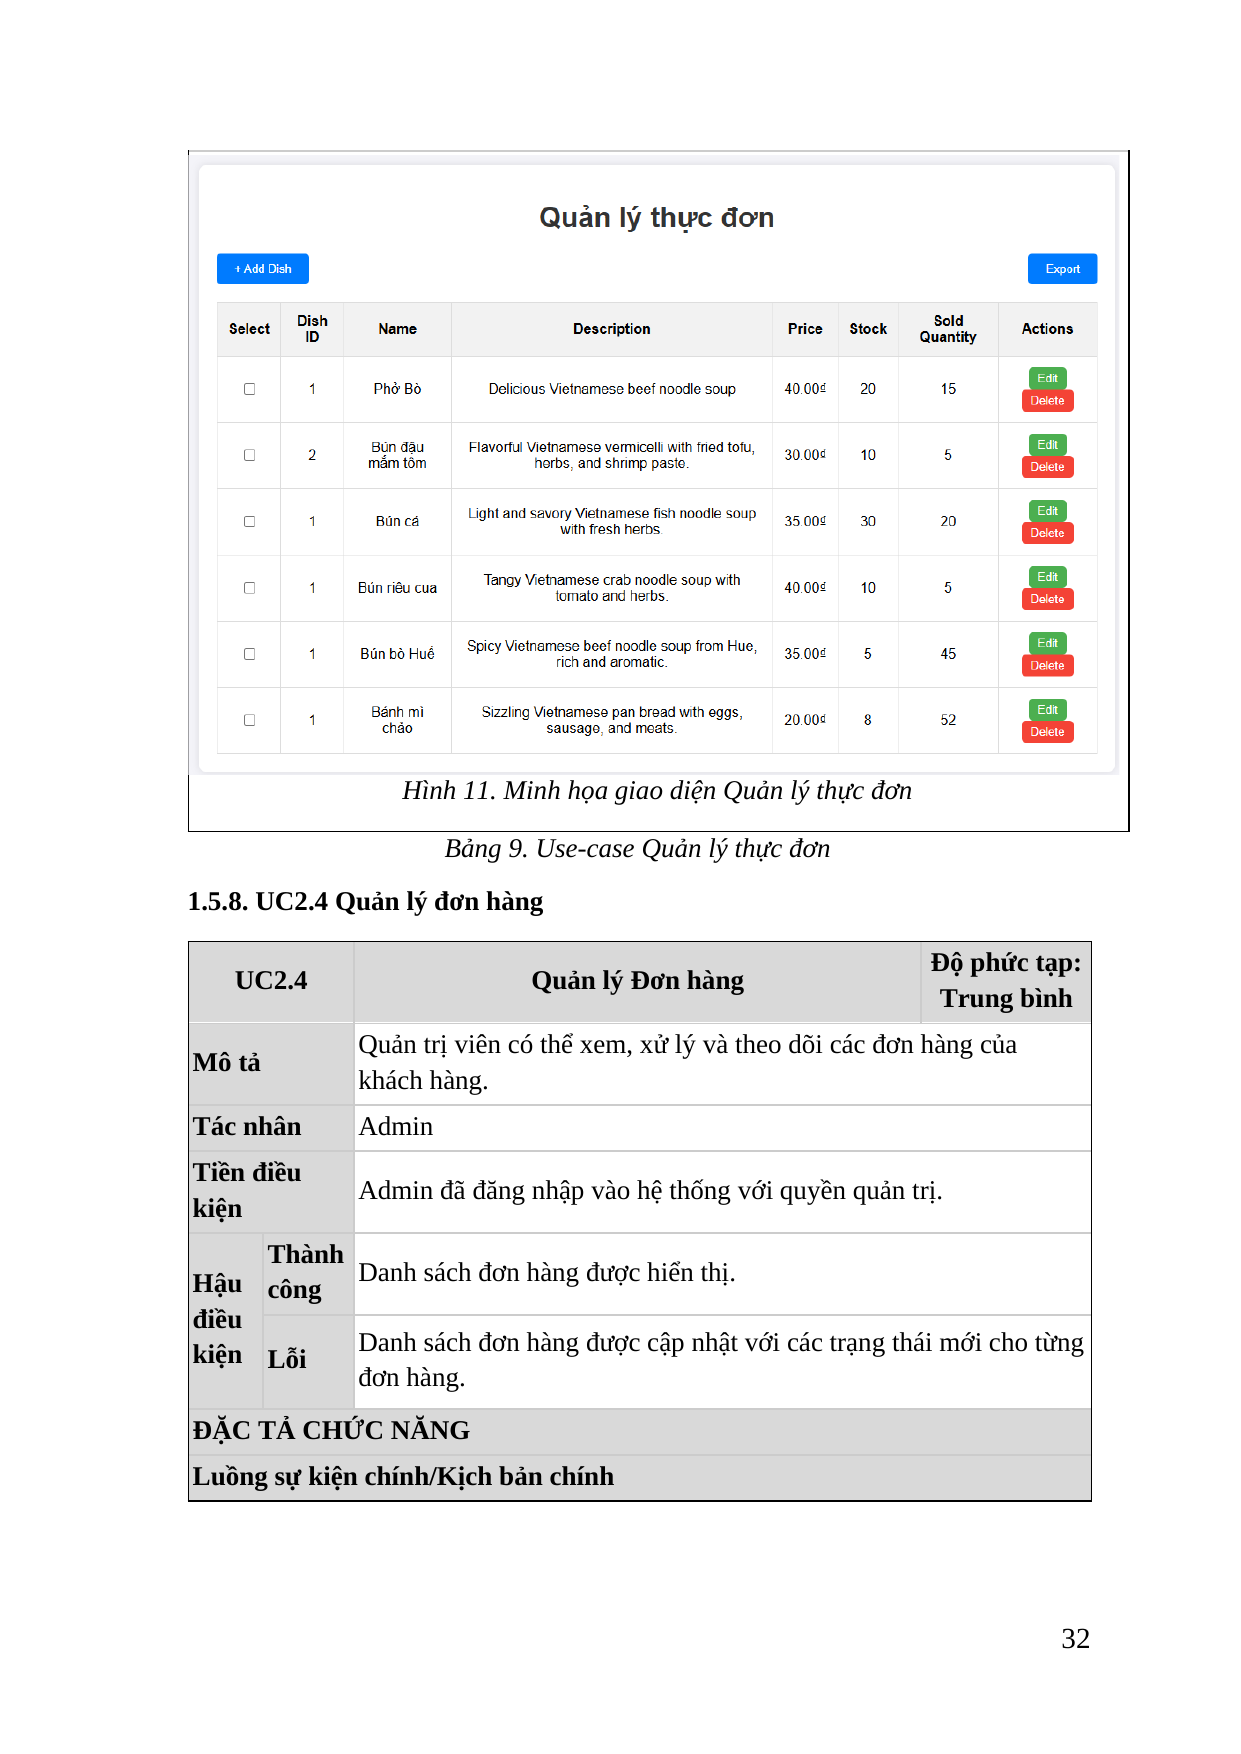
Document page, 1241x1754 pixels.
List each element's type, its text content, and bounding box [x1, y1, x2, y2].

table_cell Danh sách đơn hàng được hiển thị. [355, 1234, 1091, 1314]
table_cell Mô tả [189, 1024, 353, 1104]
table_header Độ phức tạp: Trung bình [922, 942, 1091, 1022]
table_cell Hình 11. Minh họa giao diện Quản lý thực đơn [189, 152, 1128, 831]
table_cell Tác nhân [189, 1106, 353, 1150]
subtitle 1.5.8. UC2.4 Quản lý đơn hàng [187, 891, 1090, 916]
table_cell ĐẶC TẢ CHỨC NĂNG [189, 1410, 1091, 1454]
table_cell Hậu điều kiện [189, 1234, 262, 1408]
table_cell Luồng sự kiện chính/Kịch bản chính [189, 1456, 1091, 1500]
table_cell Lỗi [264, 1316, 353, 1408]
table_header UC2.4 [189, 942, 353, 1022]
table_cell Admin [355, 1106, 1091, 1150]
table_cell Thành công [264, 1234, 353, 1314]
table_header Quản lý Đơn hàng [355, 942, 920, 1022]
text Bảng 9. Use-case Quản lý thực đơn [187, 832, 1090, 863]
table_cell Quản trị viên có thể xem, xử lý và theo dõi các đơn hàng của khách hàng. [355, 1024, 1091, 1104]
picture [188, 155, 1120, 775]
table_cell Tiền điều kiện [189, 1152, 353, 1232]
table_cell Danh sách đơn hàng được cập nhật với các trạng thái mới cho từng đơn hàng. [355, 1316, 1091, 1408]
table_cell Admin đã đăng nhập vào hệ thống với quyền quản trị. [355, 1152, 1091, 1232]
